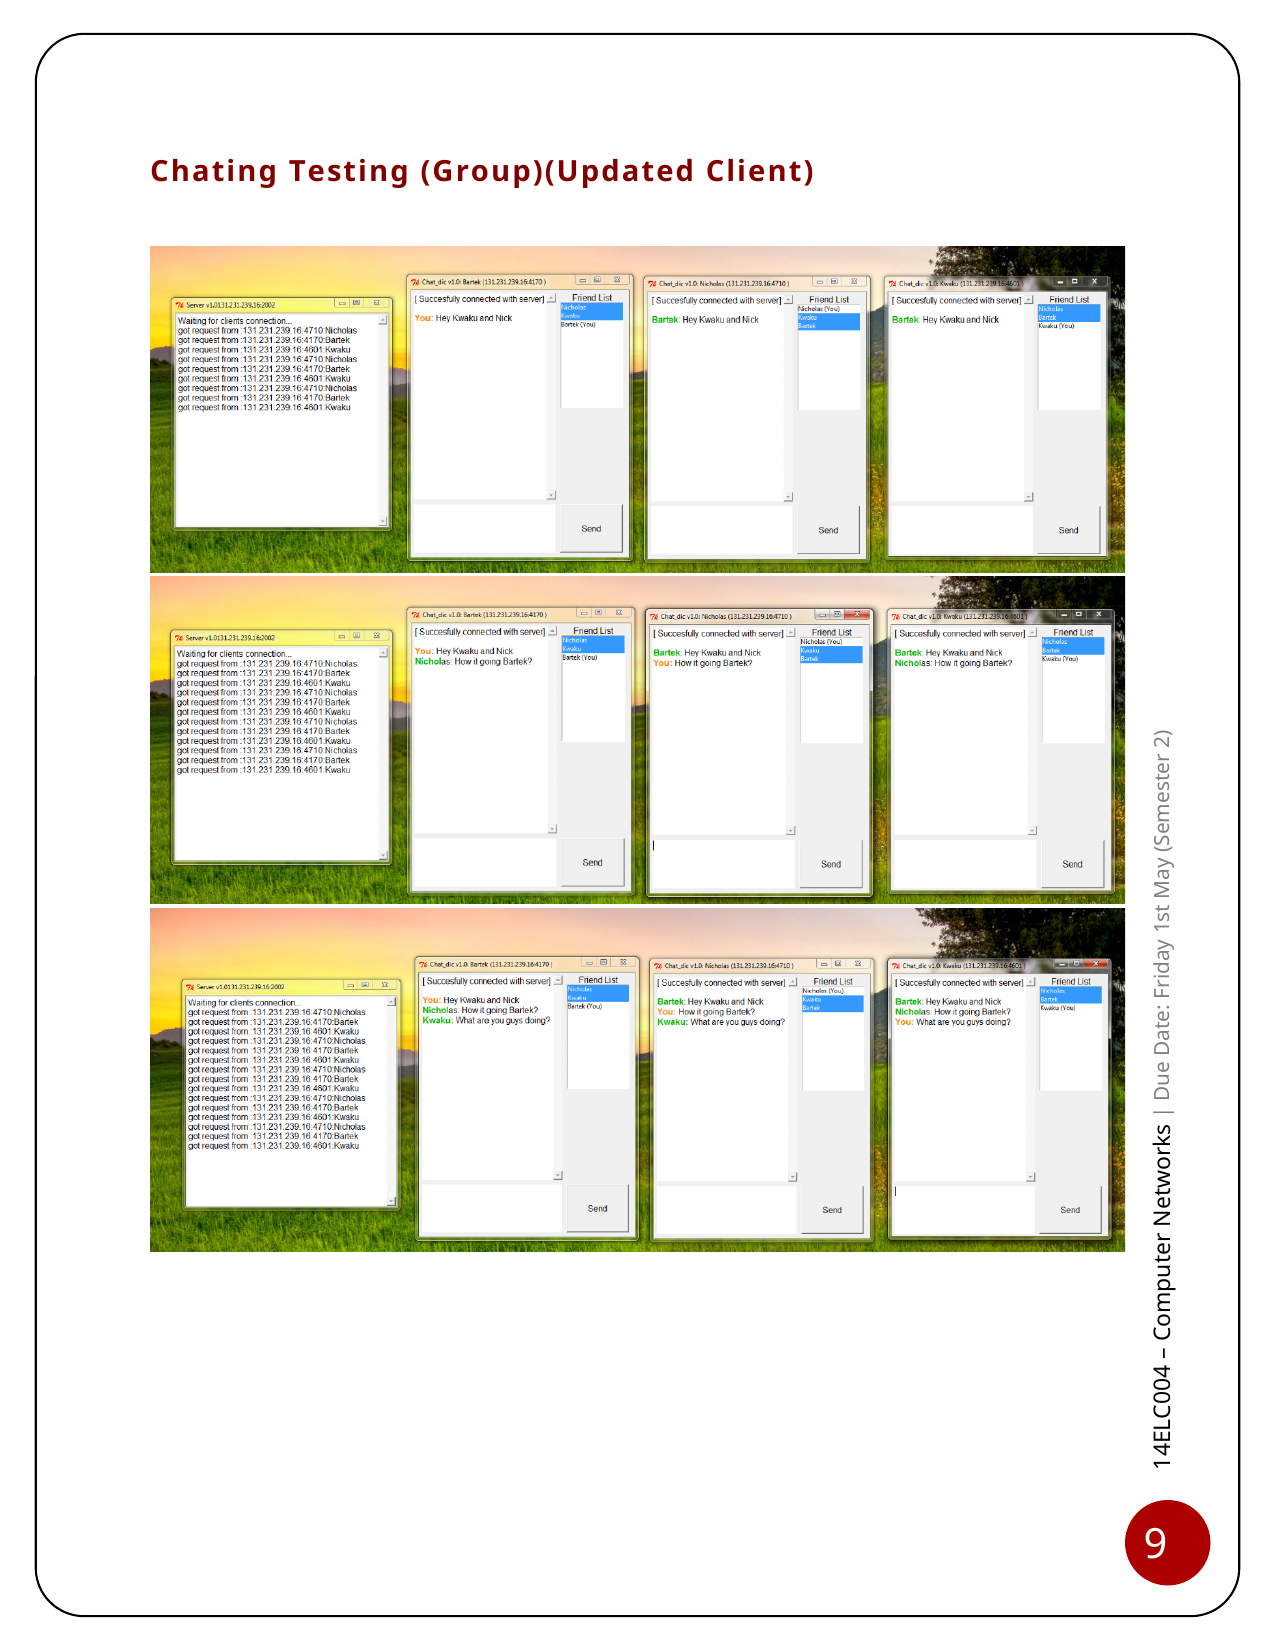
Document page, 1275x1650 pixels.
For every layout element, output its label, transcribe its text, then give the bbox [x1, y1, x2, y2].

picture [150, 576, 1125, 904]
picture [150, 908, 1125, 1252]
picture [150, 246, 1125, 573]
subtitle Chating Testing (Group)(Updated Client) [150, 150, 1125, 190]
